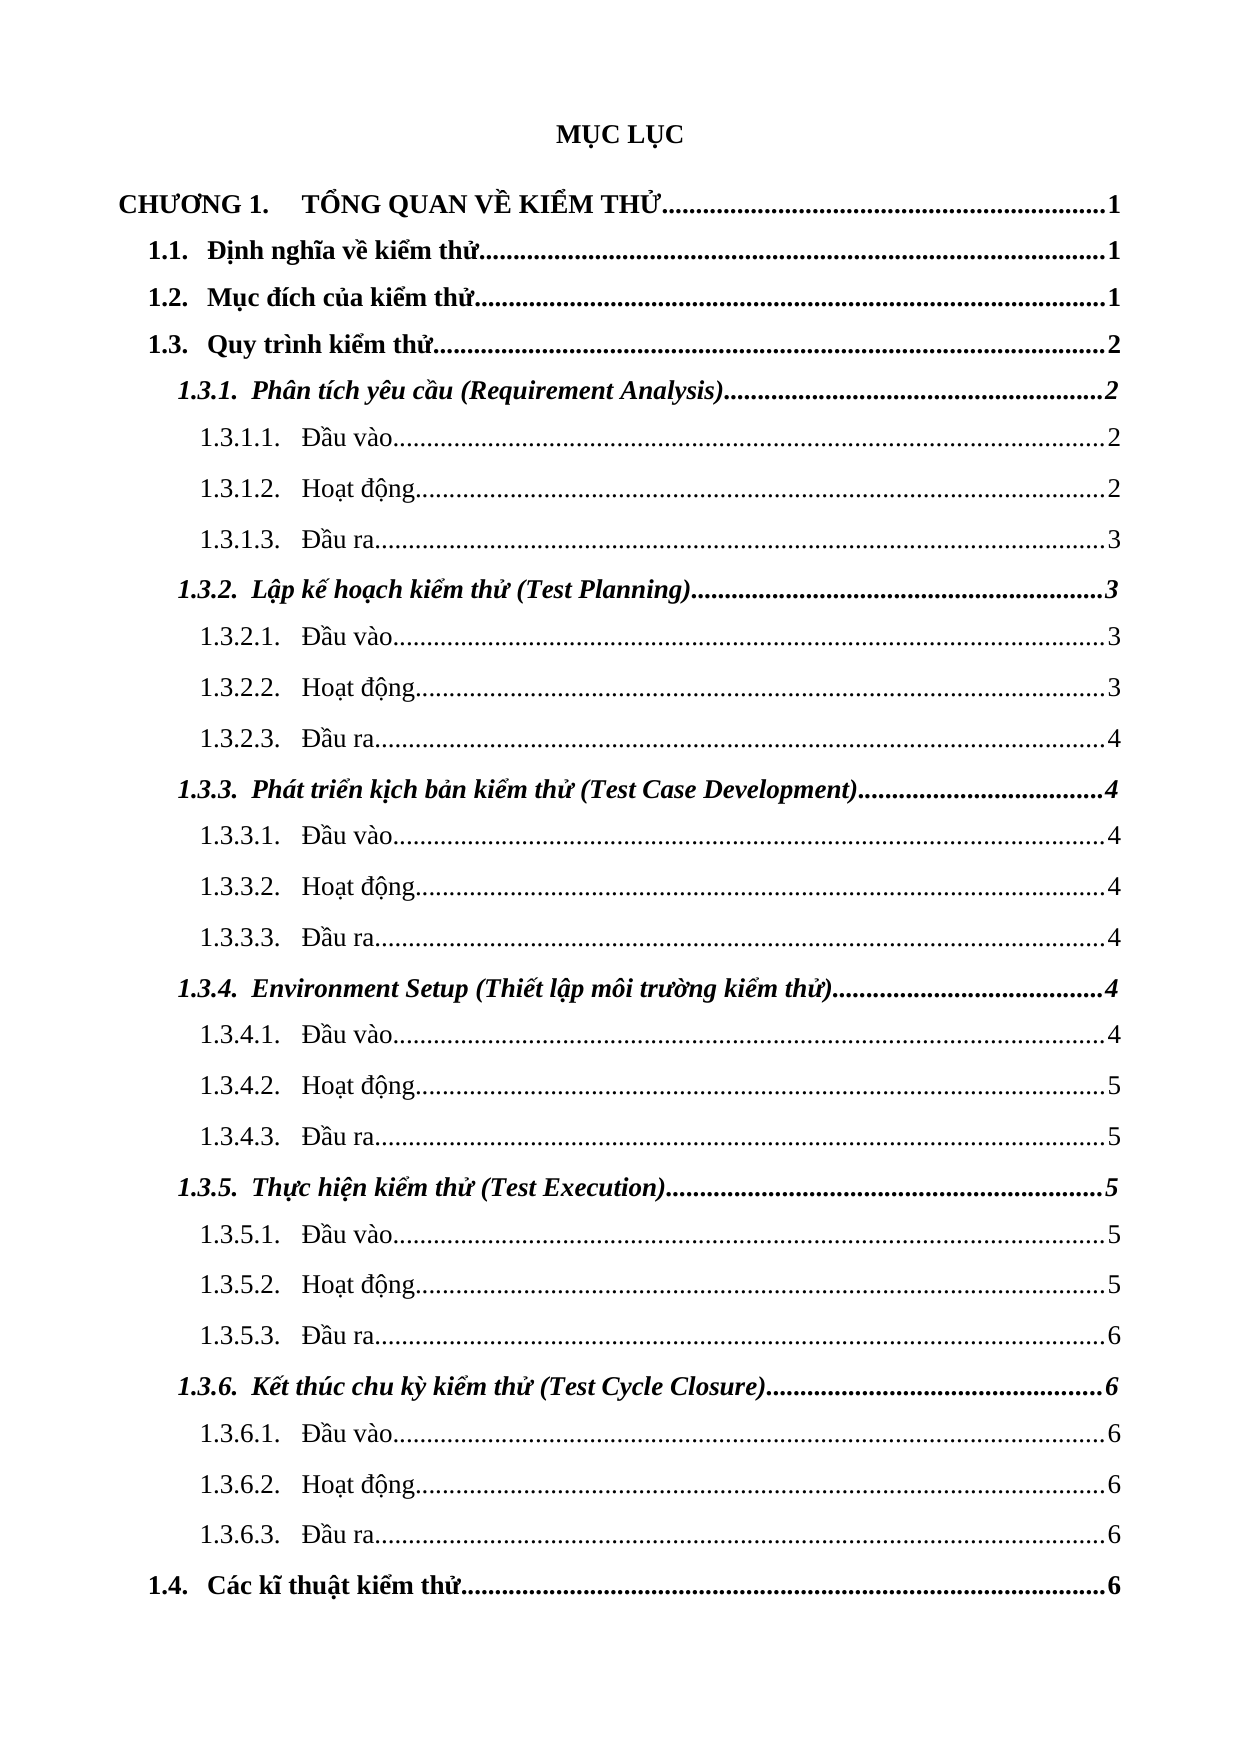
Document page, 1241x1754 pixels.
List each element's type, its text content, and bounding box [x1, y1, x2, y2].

text 1.3.1.2. Hoạt động 2 [199, 472, 1122, 503]
text 1.3. Quy trình kiểm thử 2 [148, 328, 1122, 359]
text 1.3.4.3. Đầu ra 5 [199, 1120, 1122, 1151]
text 1.3.3.3. Đầu ra 4 [199, 921, 1122, 952]
text 1.3.5.2. Hoạt động 5 [199, 1268, 1122, 1300]
text 1.3.3.1. Đầu vào 4 [199, 819, 1122, 851]
text 1.3.6.3. Đầu ra 6 [199, 1518, 1122, 1550]
text 1.3.5.1. Đầu vào 5 [199, 1218, 1122, 1249]
text 1.3.3.2. Hoạt động 4 [199, 870, 1122, 901]
text 1.3.2.3. Đầu ra 4 [199, 722, 1122, 753]
text 1.3.2. Lập kế hoạch kiểm thử (Test Planning) 3 [177, 573, 1122, 605]
text Mục lục [118, 118, 1122, 149]
text 1.2. Mục đích của kiểm thử 1 [148, 281, 1122, 312]
text 1.1. Định nghĩa về kiểm thử 1 [148, 234, 1122, 266]
text 1.3.4. Environment Setup (Thiết lập môi trường kiểm thử) 4 [177, 972, 1122, 1003]
text 1.3.5.3. Đầu ra 6 [199, 1319, 1122, 1351]
text 1.3.1.3. Đầu ra 3 [199, 523, 1122, 554]
text CHƯƠNG 1. TỔNG QUAN VỀ KIỂM THỬ 1 [118, 188, 1122, 219]
text 1.3.5. Thực hiện kiểm thử (Test Execution) 5 [177, 1171, 1122, 1202]
text 1.3.4.2. Hoạt động 5 [199, 1069, 1122, 1101]
text 1.3.6. Kết thúc chu kỳ kiểm thử (Test Cycle Closure) 6 [177, 1370, 1122, 1401]
text 1.3.6.2. Hoạt động 6 [199, 1468, 1122, 1499]
text 1.3.1. Phân tích yêu cầu (Requirement Analysis) 2 [177, 374, 1122, 406]
text 1.3.4.1. Đầu vào 4 [199, 1018, 1122, 1050]
text 1.4. Các kĩ thuật kiểm thử 6 [148, 1569, 1122, 1601]
text 1.3.2.1. Đầu vào 3 [199, 620, 1122, 651]
text 1.3.3. Phát triển kịch bản kiểm thử (Test Case Development) 4 [177, 773, 1122, 804]
text 1.3.2.2. Hoạt động 3 [199, 671, 1122, 702]
text 1.3.6.1. Đầu vào 6 [199, 1417, 1122, 1448]
text 1.3.1.1. Đầu vào 2 [199, 421, 1122, 452]
